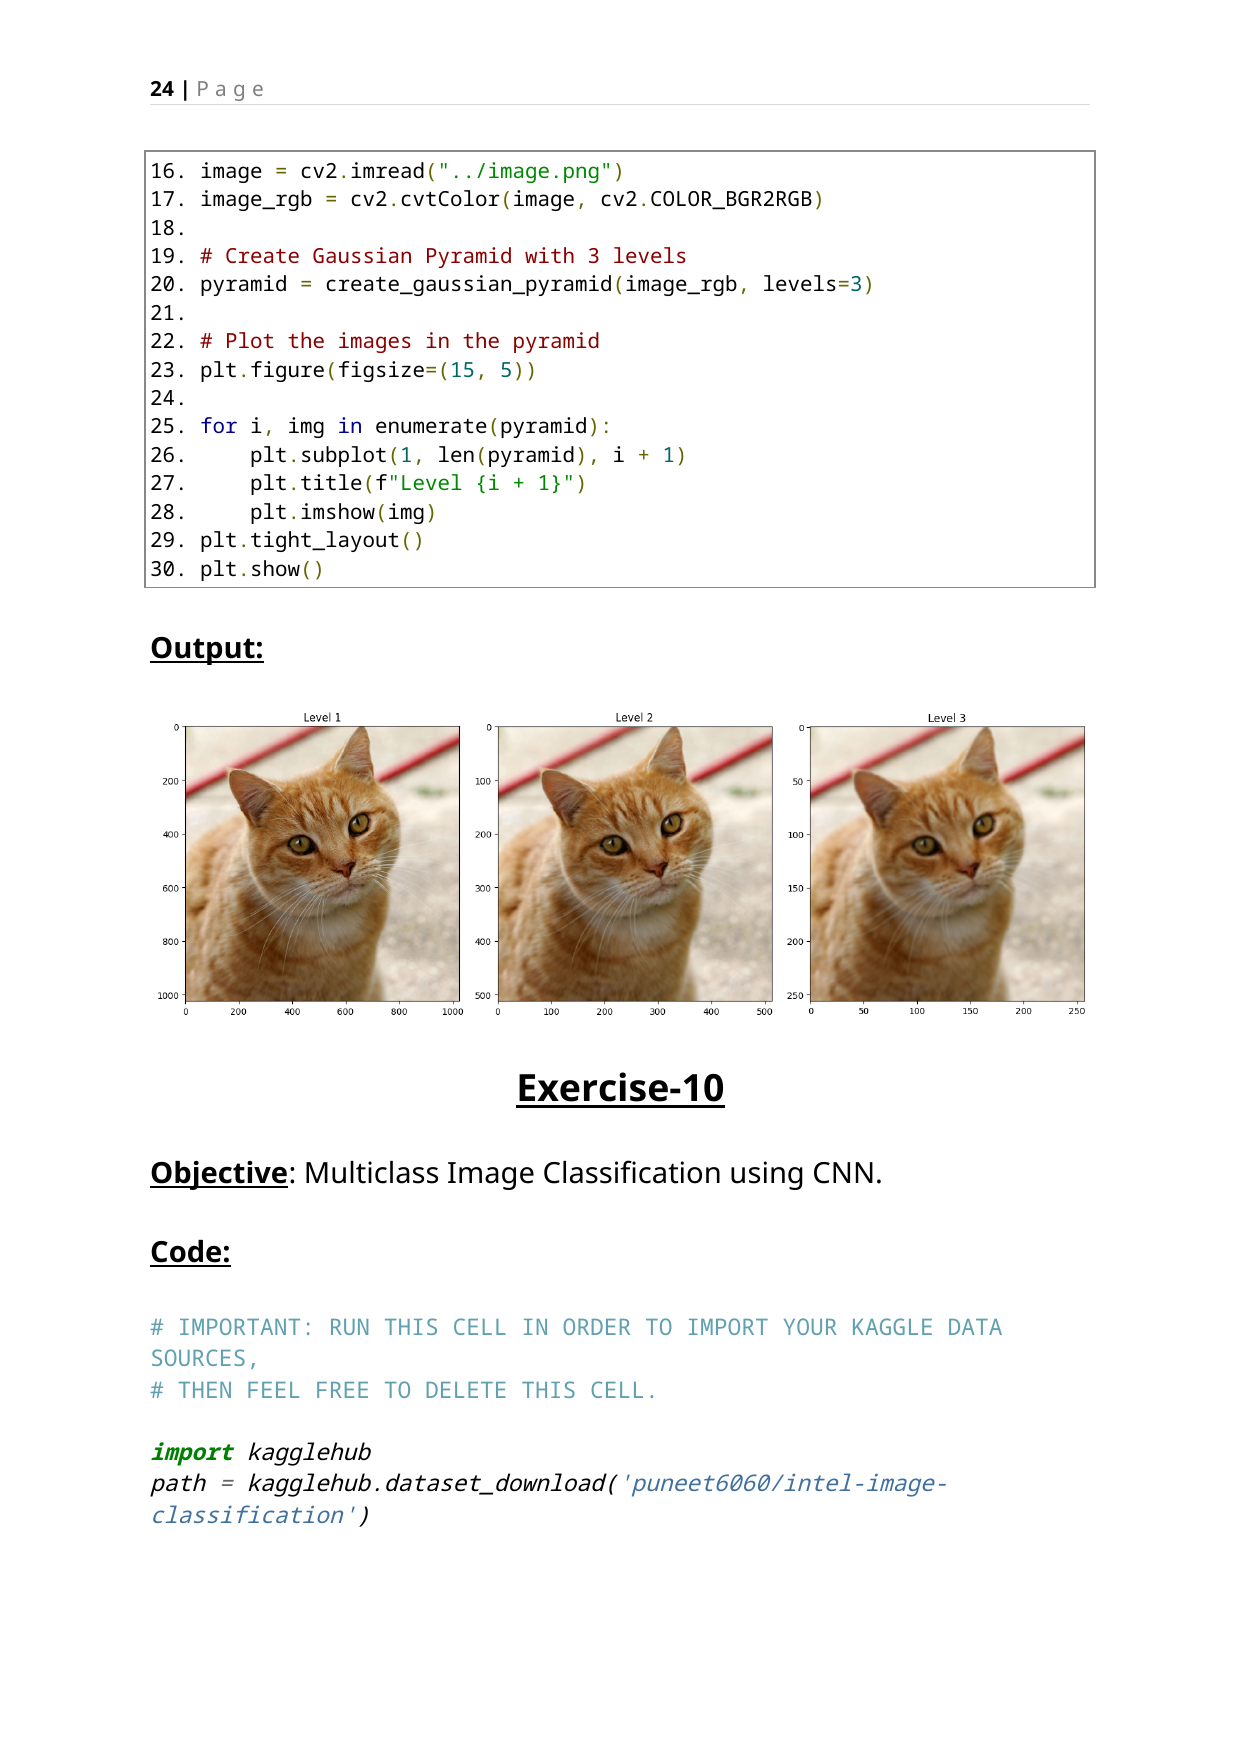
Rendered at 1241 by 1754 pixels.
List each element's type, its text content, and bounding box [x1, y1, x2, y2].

text 18. [150, 213, 1090, 241]
text 23. plt.figure(figsize=(15, 5)) [150, 355, 1090, 383]
text Output: [150, 628, 1090, 667]
text 25. for i, img in enumerate(pyramid): [150, 412, 1090, 440]
text 24. [150, 383, 1090, 412]
text Objective: Multiclass Image Classification using CNN. [150, 1152, 1090, 1192]
text Code: [150, 1232, 1090, 1271]
text Exercise-10 [150, 1062, 1090, 1113]
text 26. plt.subplot(1, len(pyramid), i + 1) [150, 440, 1090, 468]
text 16. image = cv2.imread("../image.png") [146, 152, 1094, 184]
text 20. pyramid = create_gaussian_pyramid(image_rgb, levels=3) [150, 269, 1090, 298]
text 29. plt.tight_layout() [150, 525, 1090, 548]
text 21. [150, 298, 1090, 326]
picture [150, 707, 1091, 1022]
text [150, 1311, 1090, 1561]
text 27. plt.title(f"Level {i + 1}") [150, 468, 1090, 497]
text 28. plt.imshow(img) [150, 497, 1090, 525]
text 30. plt.show() [146, 548, 1094, 587]
text 22. # Plot the images in the pyramid [150, 326, 1090, 355]
text 17. image_rgb = cv2.cvtColor(image, cv2.COLOR_BGR2RGB) [150, 184, 1090, 213]
text 19. # Create Gaussian Pyramid with 3 levels [150, 241, 1090, 269]
